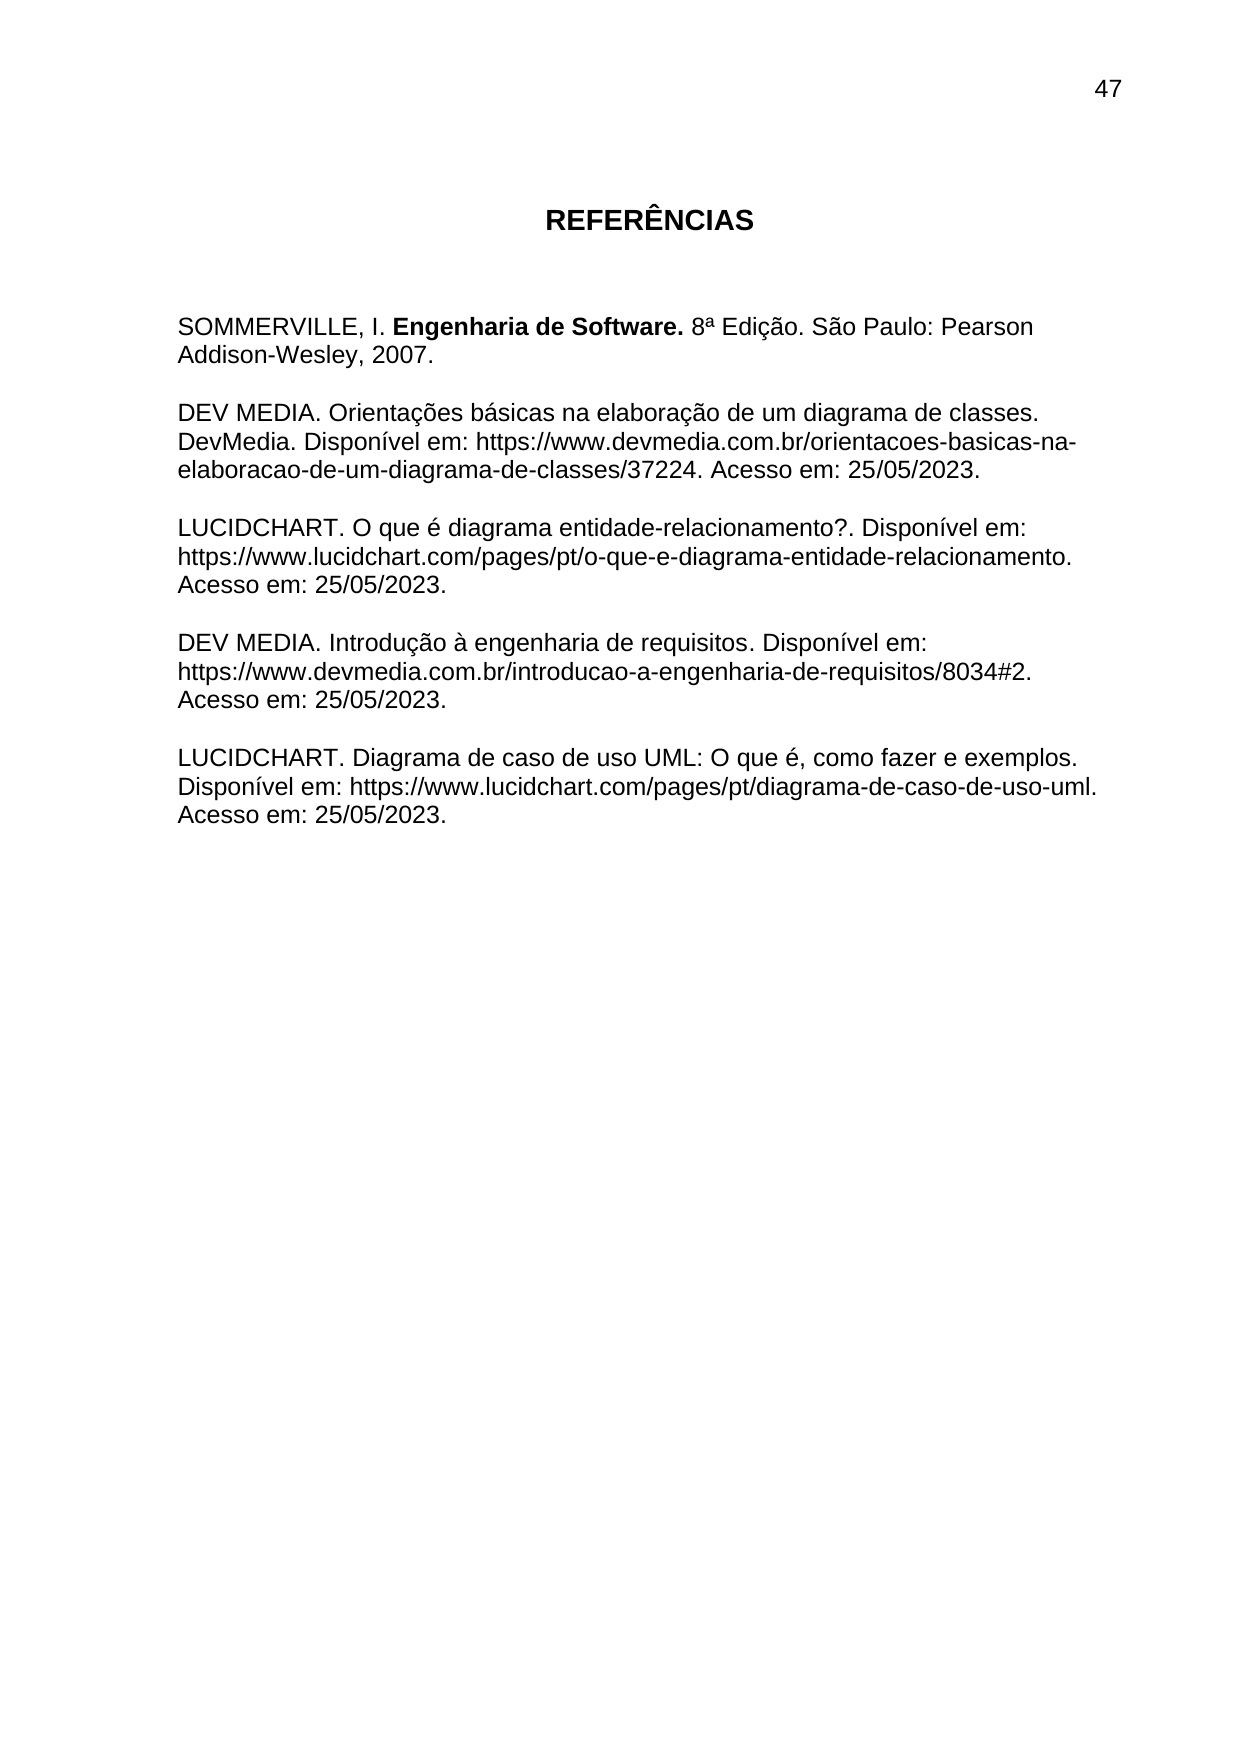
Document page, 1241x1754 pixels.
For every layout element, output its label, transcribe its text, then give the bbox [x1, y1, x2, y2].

text SOMMERVILLE, I. Engenharia de Software. 8ª Edição. São Paulo: Pearson Addison-Wesley, 2007. [177, 312, 1122, 369]
text DEV MEDIA. Orientações básicas na elaboração de um diagrama de classes. DevMedia. Disponível em: https://www.devmedia.com.br/orientacoes-basicas-na-elaboracao-de-um-diagrama-de-classes/37224. Acesso em: 25/05/2023. [177, 398, 1122, 484]
text LUCIDCHART. Diagrama de caso de uso UML: O que é, como fazer e exemplos. Disponível em: https://www.lucidchart.com/pages/pt/diagrama-de-caso-de-uso-uml. Acesso em: 25/05/2023. [177, 743, 1122, 829]
text DEV MEDIA. Introdução à engenharia de requisitos. Disponível em: https://www.devmedia.com.br/introducao-a-engenharia-de-requisitos/8034#2. Acesso em: 25/05/2023. [177, 628, 1122, 714]
text LUCIDCHART. O que é diagrama entidade-relacionamento?. Disponível em: https://www.lucidchart.com/pages/pt/o-que-e-diagrama-entidade-relacionamento. Acesso em: 25/05/2023. [177, 513, 1122, 599]
title Referências [177, 203, 1122, 237]
